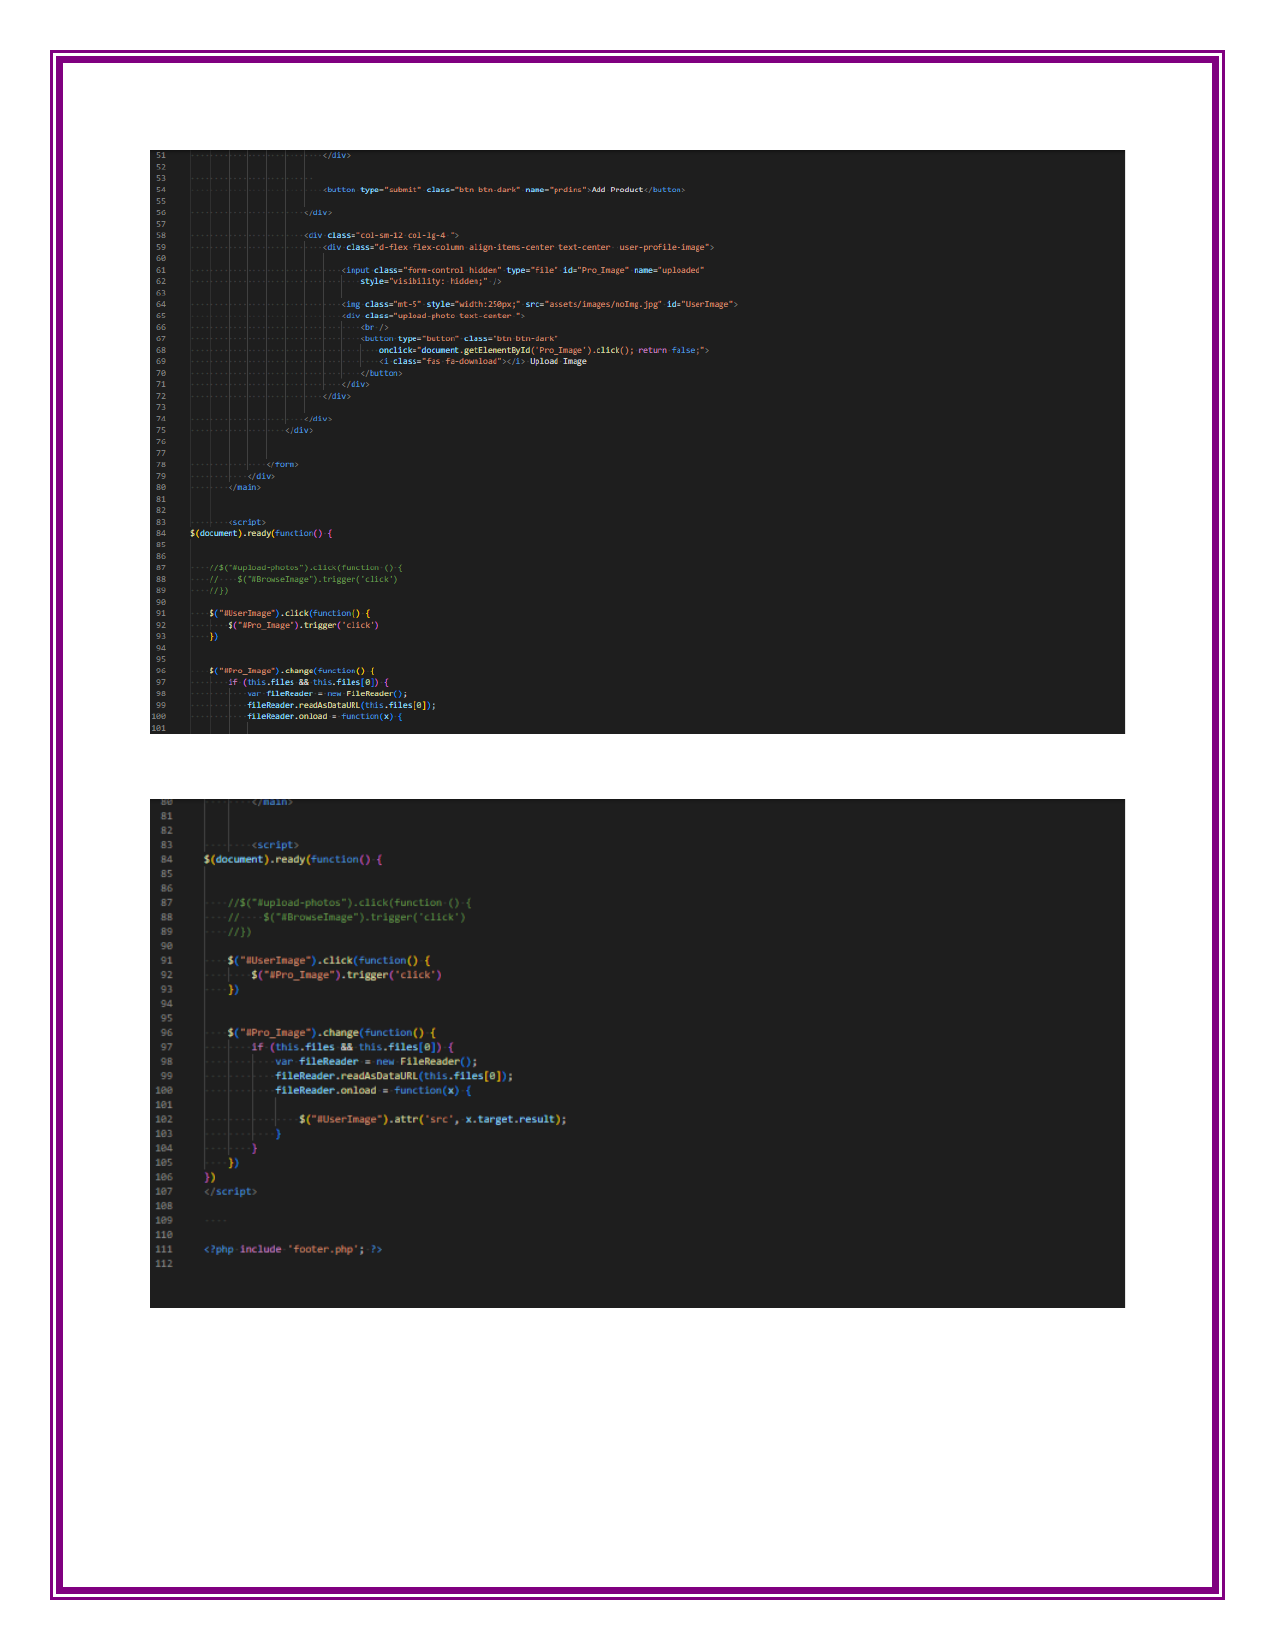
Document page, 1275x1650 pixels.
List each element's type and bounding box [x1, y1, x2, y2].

picture [150, 150, 1125, 734]
picture [150, 799, 1125, 1308]
